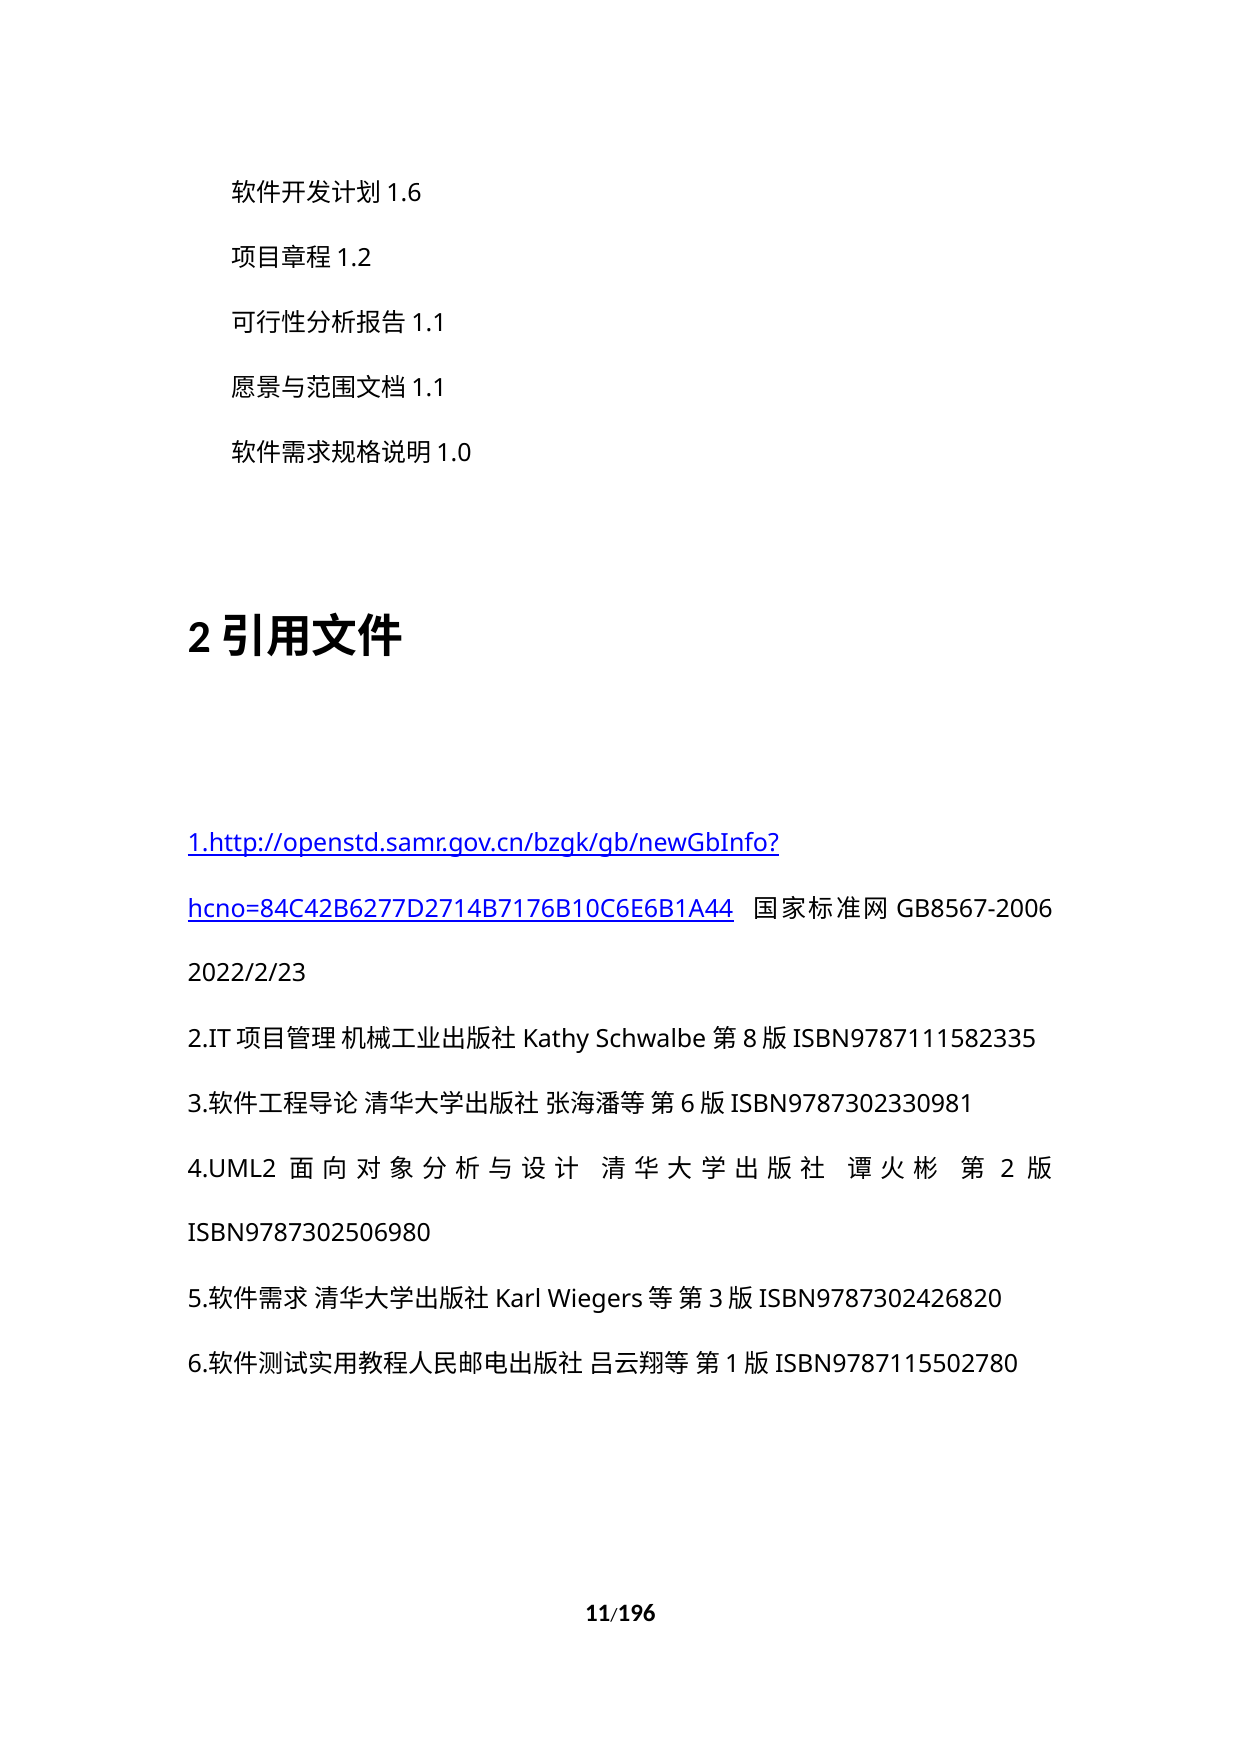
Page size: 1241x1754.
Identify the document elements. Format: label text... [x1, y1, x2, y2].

text 可行性分析报告1.1 [187, 288, 1053, 353]
text 软件开发计划1.6 [187, 158, 1053, 223]
text 愿景与范围文档1.1 [187, 353, 1053, 418]
text 项目章程1.2 [187, 223, 1053, 288]
text 6.软件测试实用教程人民邮电出版社 吕云翔等 第1版 ISBN9787115502780 [187, 1329, 1053, 1394]
text 软件需求规格说明1.0 [187, 418, 1053, 483]
text 1.http://openstd.samr.gov.cn/bzgk/gb/newGbInfo?hcno=84C42B6277D2714B7176B10C6E6B1A44 国家标准网GB8567-2006 2022/2/23 [187, 809, 1053, 1004]
subtitle 2引用文件 [187, 584, 1053, 681]
text 5.软件需求 清华大学出版社 Karl Wiegers等 第3版 ISBN9787302426820 [187, 1264, 1053, 1329]
text 4.UML2面向对象分析与设计 清华大学出版社 谭火彬 第2版 ISBN9787302506980 [187, 1134, 1053, 1264]
text 3.软件工程导论 清华大学出版社 张海潘等 第6版 ISBN9787302330981 [187, 1069, 1053, 1134]
text 2.IT项目管理 机械工业出版社 Kathy Schwalbe 第8版 ISBN9787111582335 [187, 1004, 1053, 1069]
